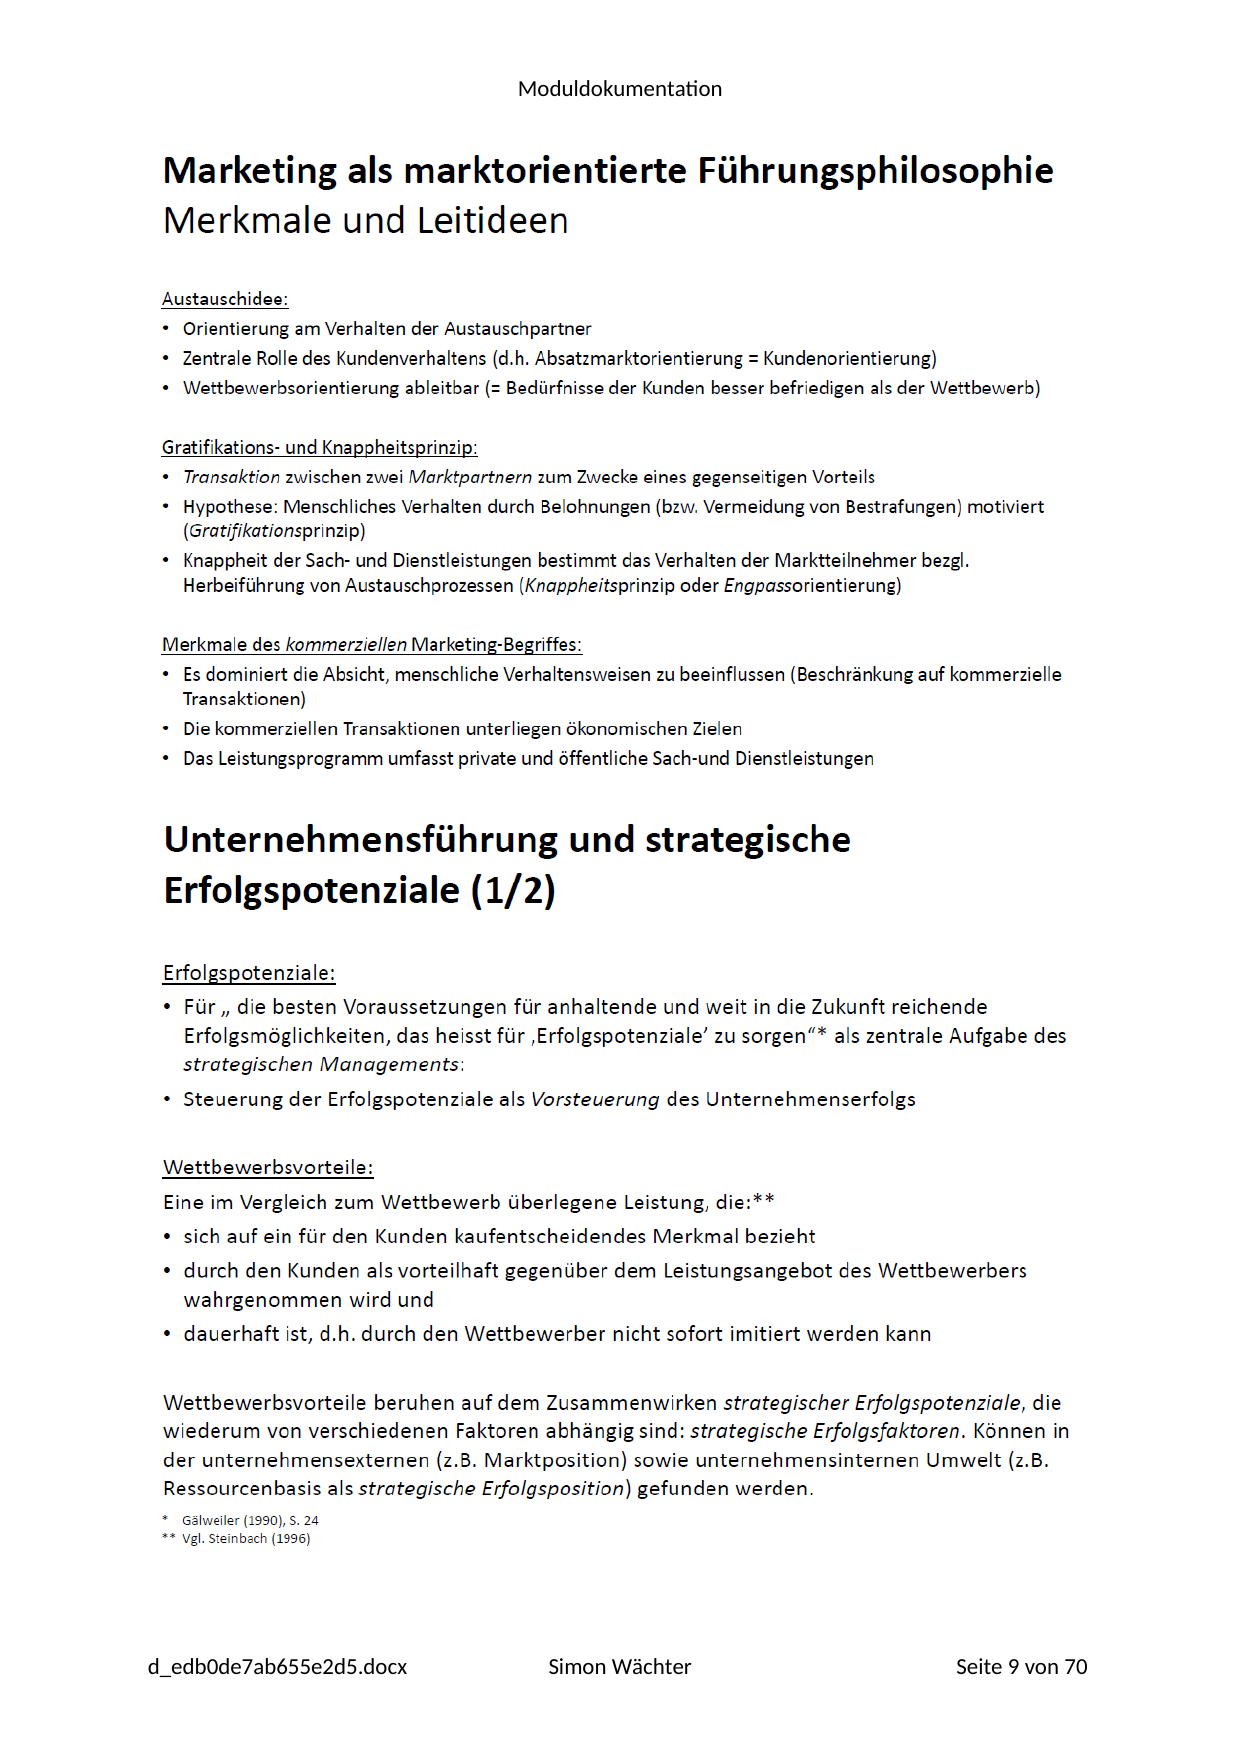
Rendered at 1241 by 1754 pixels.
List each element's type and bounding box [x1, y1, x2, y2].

picture [147, 147, 1093, 793]
picture [147, 811, 1093, 1565]
